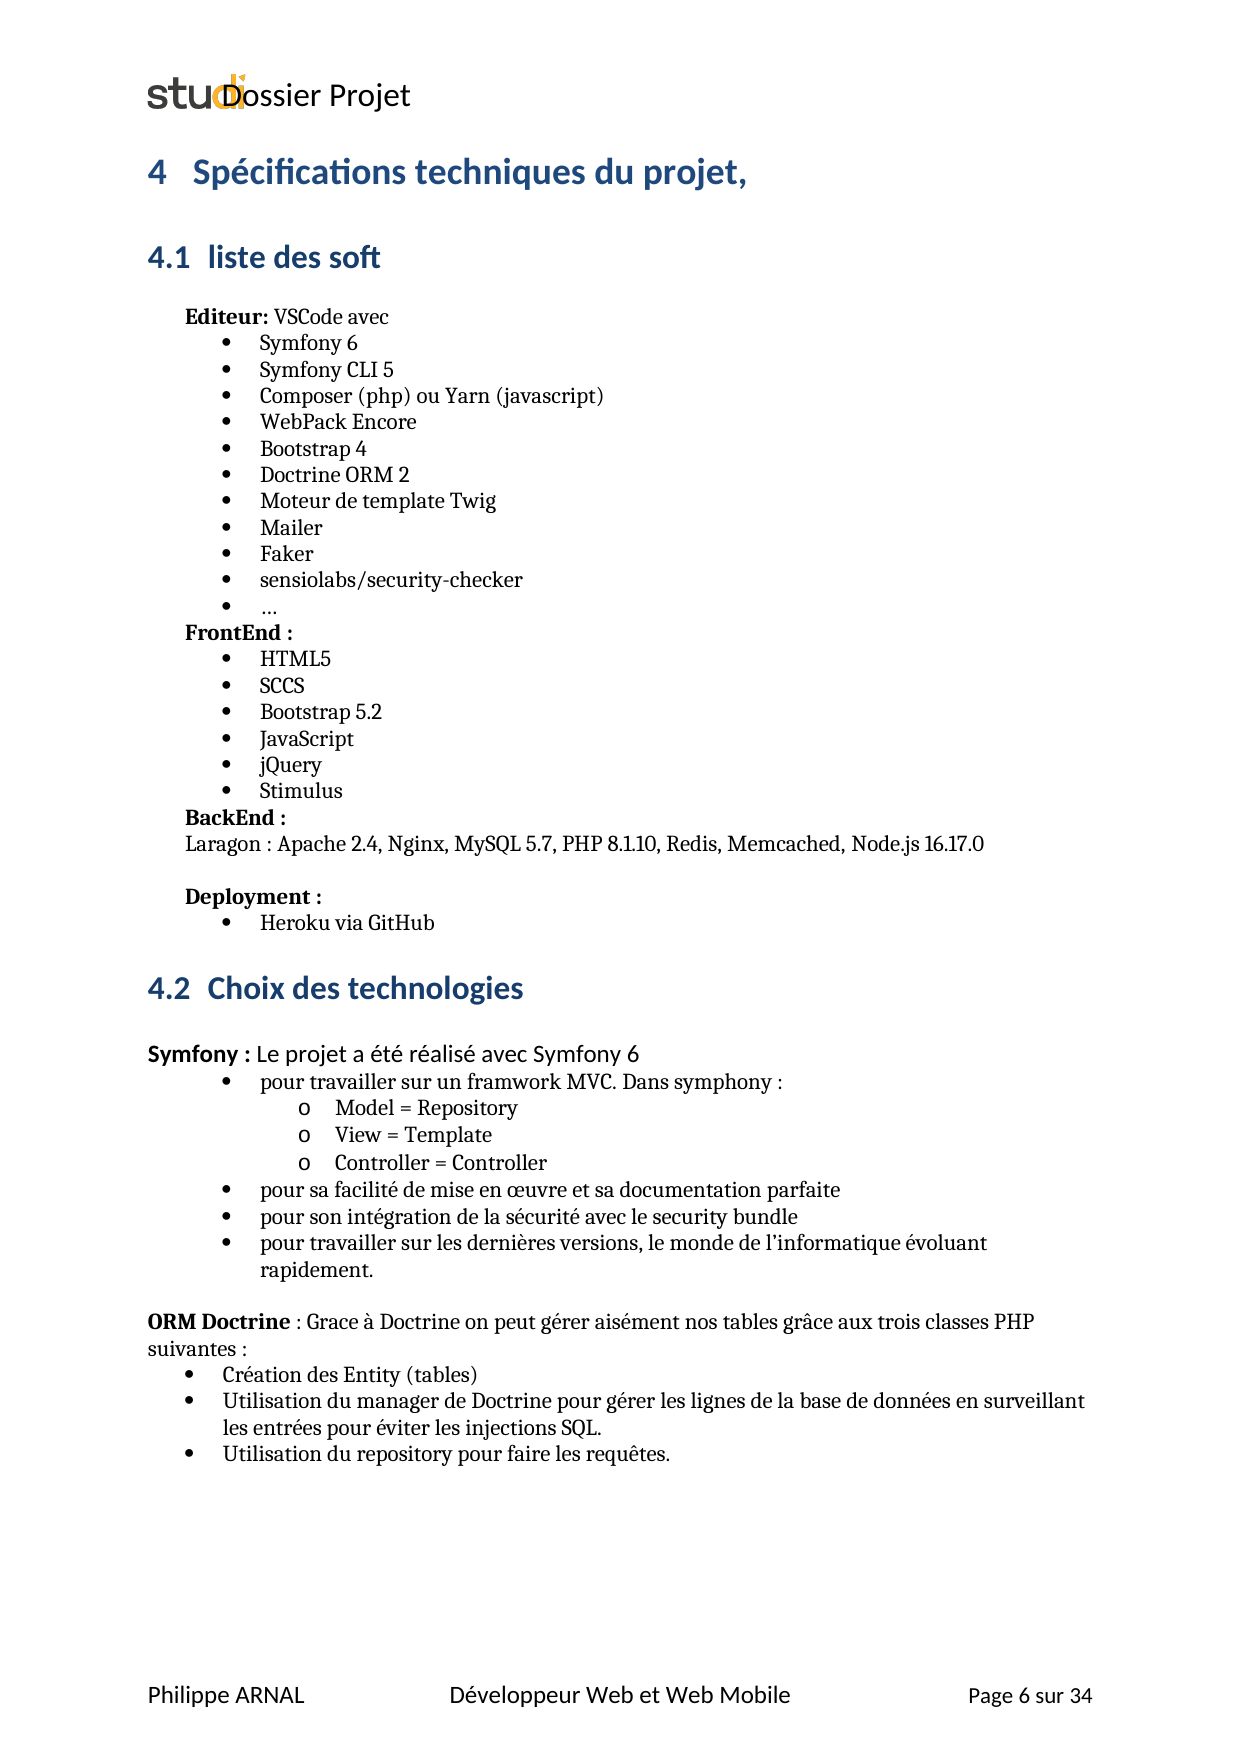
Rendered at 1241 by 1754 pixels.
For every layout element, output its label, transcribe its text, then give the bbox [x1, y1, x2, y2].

text Editeur: VSCode avec [185, 304, 1093, 330]
list Bootstrap 5.2 [222, 699, 1093, 725]
list WebPack Encore [222, 409, 1093, 435]
list pour sa facilité de mise en œuvre et sa documentation parfaite [222, 1177, 1093, 1204]
list Doctrine ORM 2 [222, 462, 1093, 488]
list Utilisation du manager de Doctrine pour gérer les lignes de la base de données en surveillant les entrées pour éviter les injections SQL. [185, 1388, 1093, 1441]
list JavaScript [222, 725, 1093, 752]
list pour son intégration de la sécurité avec le security bundle [222, 1204, 1093, 1230]
list sensiolabs/security-checker [222, 567, 1093, 593]
list HTML5 [222, 646, 1093, 673]
list Symfony CLI 5 [222, 356, 1093, 383]
text BackEnd : [185, 804, 1093, 831]
text Laragon : Apache 2.4, Nginx, MySQL 5.7, PHP 8.1.10, Redis, Memcached, Node.js 16.17.0 [185, 831, 1093, 857]
picture [147, 74, 246, 109]
list Model = Repository [297, 1095, 1093, 1122]
list Symfony 6 [222, 330, 1093, 356]
text FrontEnd : [185, 620, 1093, 646]
text ORM Doctrine : Grace à Doctrine on peut gérer aisément nos tables grâce aux trois classes PHP suivantes : [148, 1309, 1093, 1362]
subtitle liste des soft [148, 237, 1093, 277]
text Deployment : [185, 883, 1093, 910]
subtitle Choix des technologies [148, 967, 1093, 1007]
text Symfony : Le projet a été réalisé avec Symfony 6 [148, 1038, 1093, 1068]
list Mailer [222, 514, 1093, 541]
list Controller = Controller [297, 1150, 1093, 1177]
list pour travailler sur un framwork MVC. Dans symphony : [222, 1068, 1093, 1095]
list Bootstrap 4 [222, 435, 1093, 462]
list Utilisation du repository pour faire les requêtes. [185, 1441, 1093, 1467]
list View = Template [297, 1122, 1093, 1150]
list jQuery [222, 752, 1093, 778]
subtitle Spécifications techniques du projet, [148, 148, 1093, 193]
list Composer (php) ou Yarn (javascript) [222, 383, 1093, 409]
list … [222, 593, 1093, 620]
list Création des Entity (tables) [185, 1362, 1093, 1388]
list Faker [222, 541, 1093, 567]
list Stimulus [222, 778, 1093, 804]
list pour travailler sur les dernières versions, le monde de l’informatique évoluant rapidement. [222, 1230, 1093, 1283]
list Heroku via GitHub [222, 910, 1093, 936]
list SCCS [222, 673, 1093, 699]
list Moteur de template Twig [222, 488, 1093, 514]
